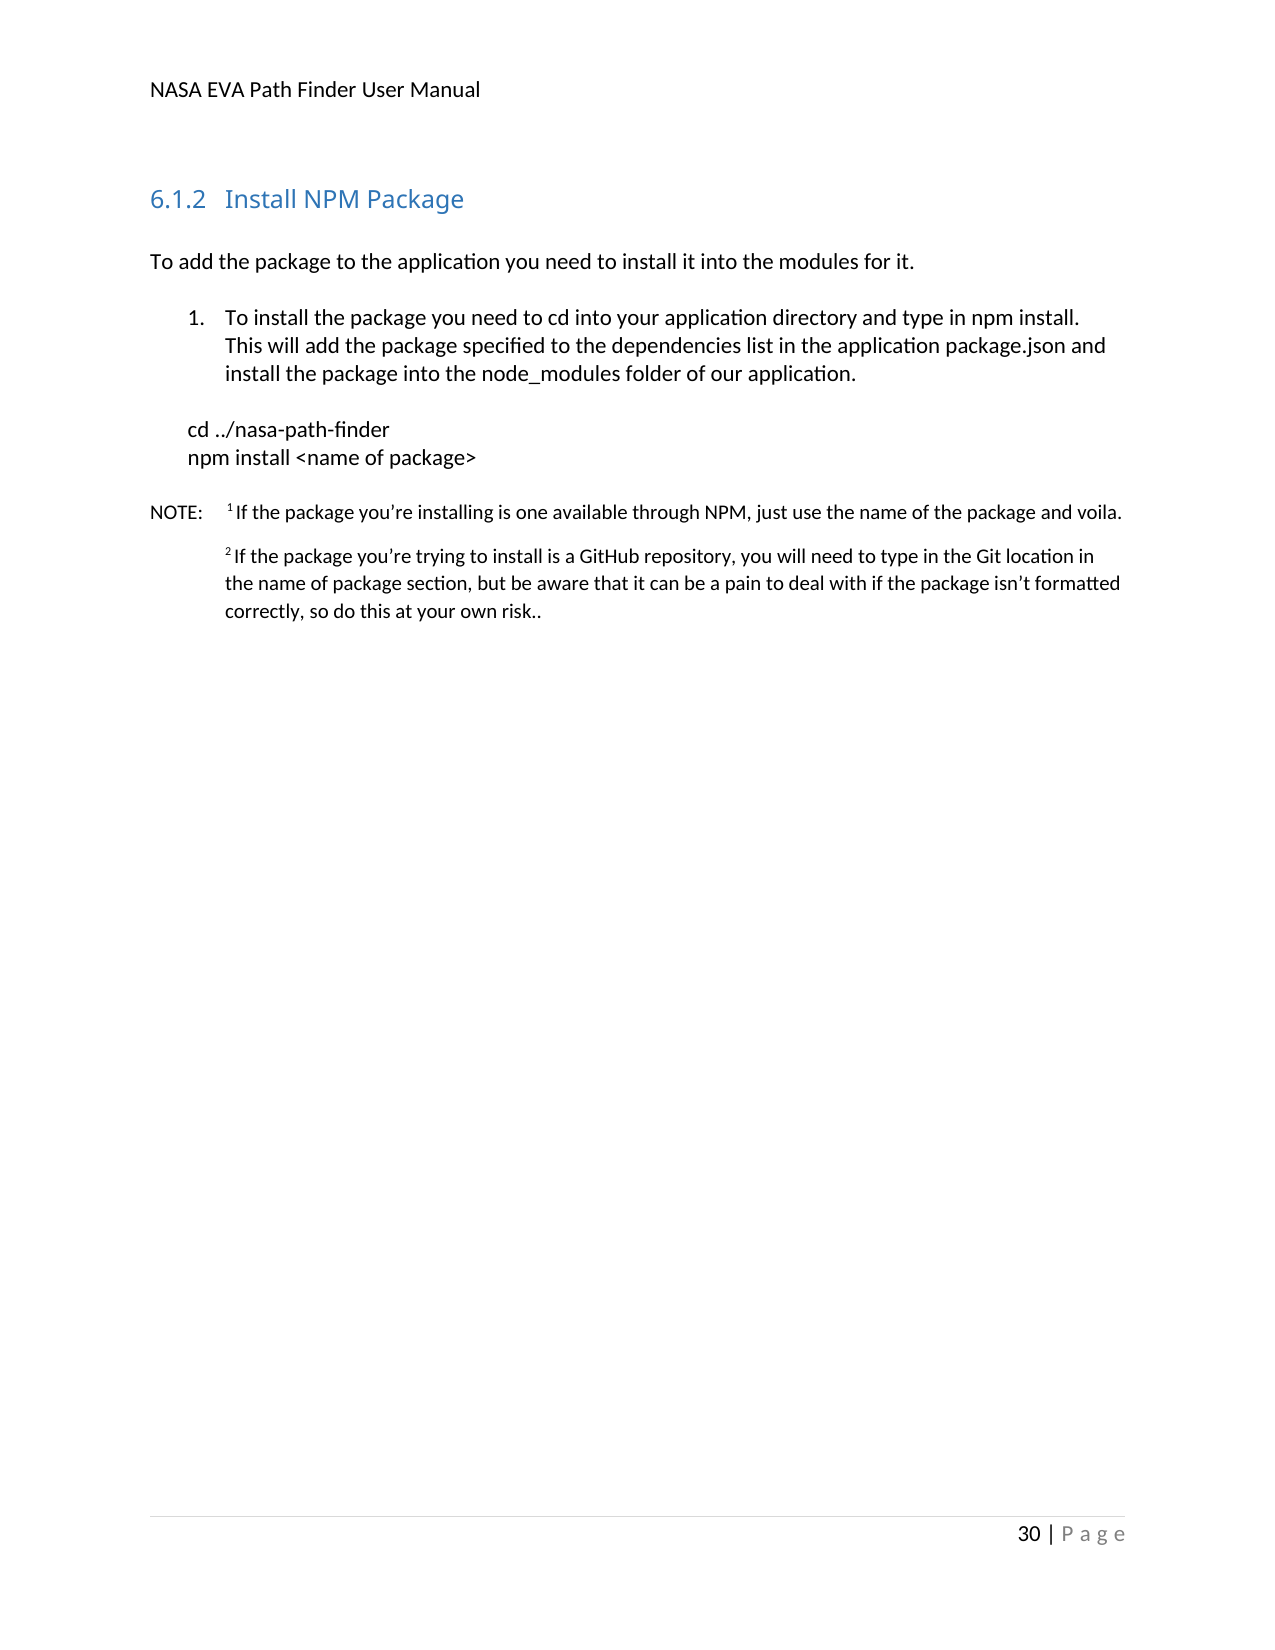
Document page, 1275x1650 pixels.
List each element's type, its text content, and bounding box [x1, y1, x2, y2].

text cd ../nasa-path-finder [187, 415, 1125, 443]
text npm install <name of package> [187, 443, 1125, 471]
list To install the package you need to cd into your application directory and type in npm install. This will add the package specified to the dependencies list in the application package.json and install the package into the node_modules folder of our application. [187, 303, 1125, 387]
text 2 If the package you’re trying to install is a GitHub repository, you will need to type in the Git location in the name of package section, but be aware that it can be a pain to deal with if the package isn’t formatted correctly, so do this at your own risk.. [225, 543, 1125, 623]
text To add the package to the application you need to install it into the modules for it. [150, 247, 1125, 275]
text NOTE: 1 If the package you’re installing is one available through NPM, just use the name of the package and voila. [150, 499, 1125, 524]
subtitle Install NPM Package [150, 182, 1125, 216]
